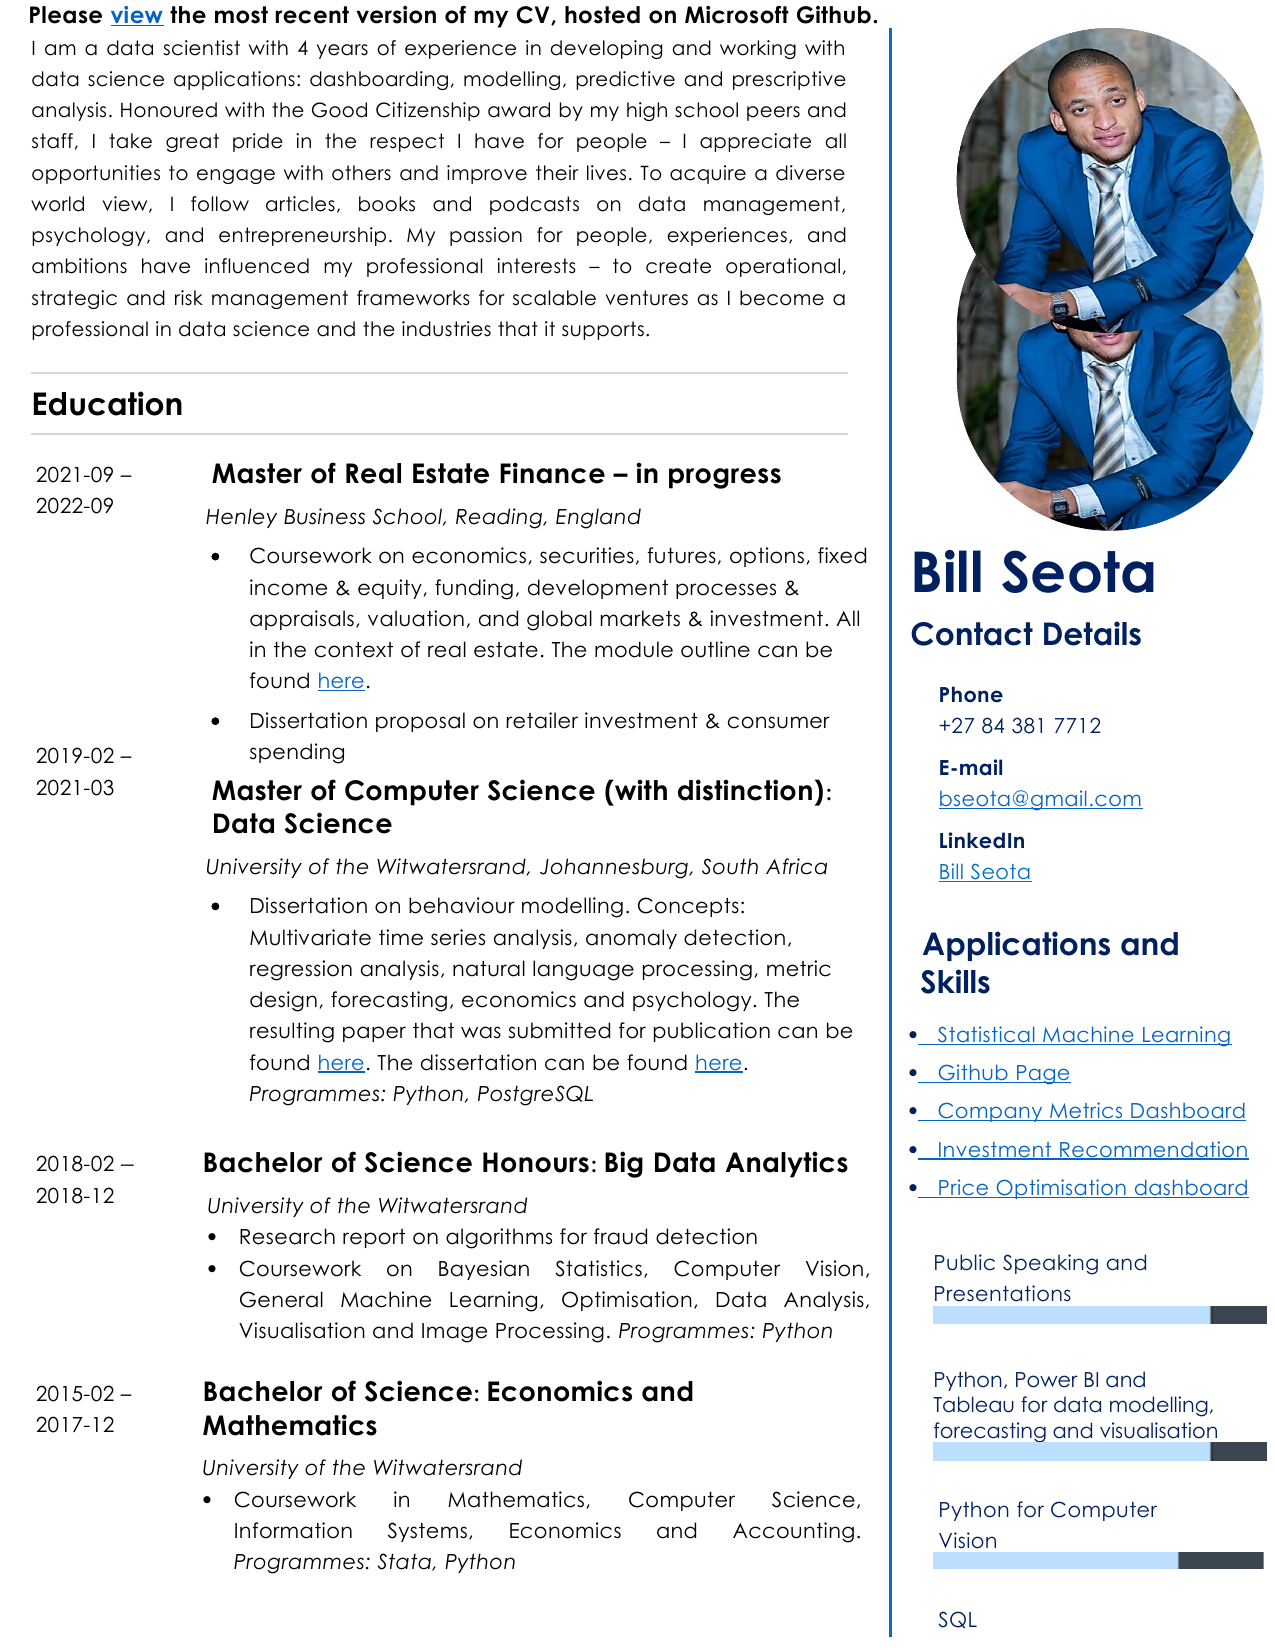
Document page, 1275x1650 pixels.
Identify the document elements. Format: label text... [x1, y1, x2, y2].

picture [956, 28, 1264, 531]
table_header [892, 28, 1264, 1637]
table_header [0, 28, 889, 1637]
text Please view the most recent version of my CV, hosted on Microsoft Github. [28, 0, 1275, 28]
